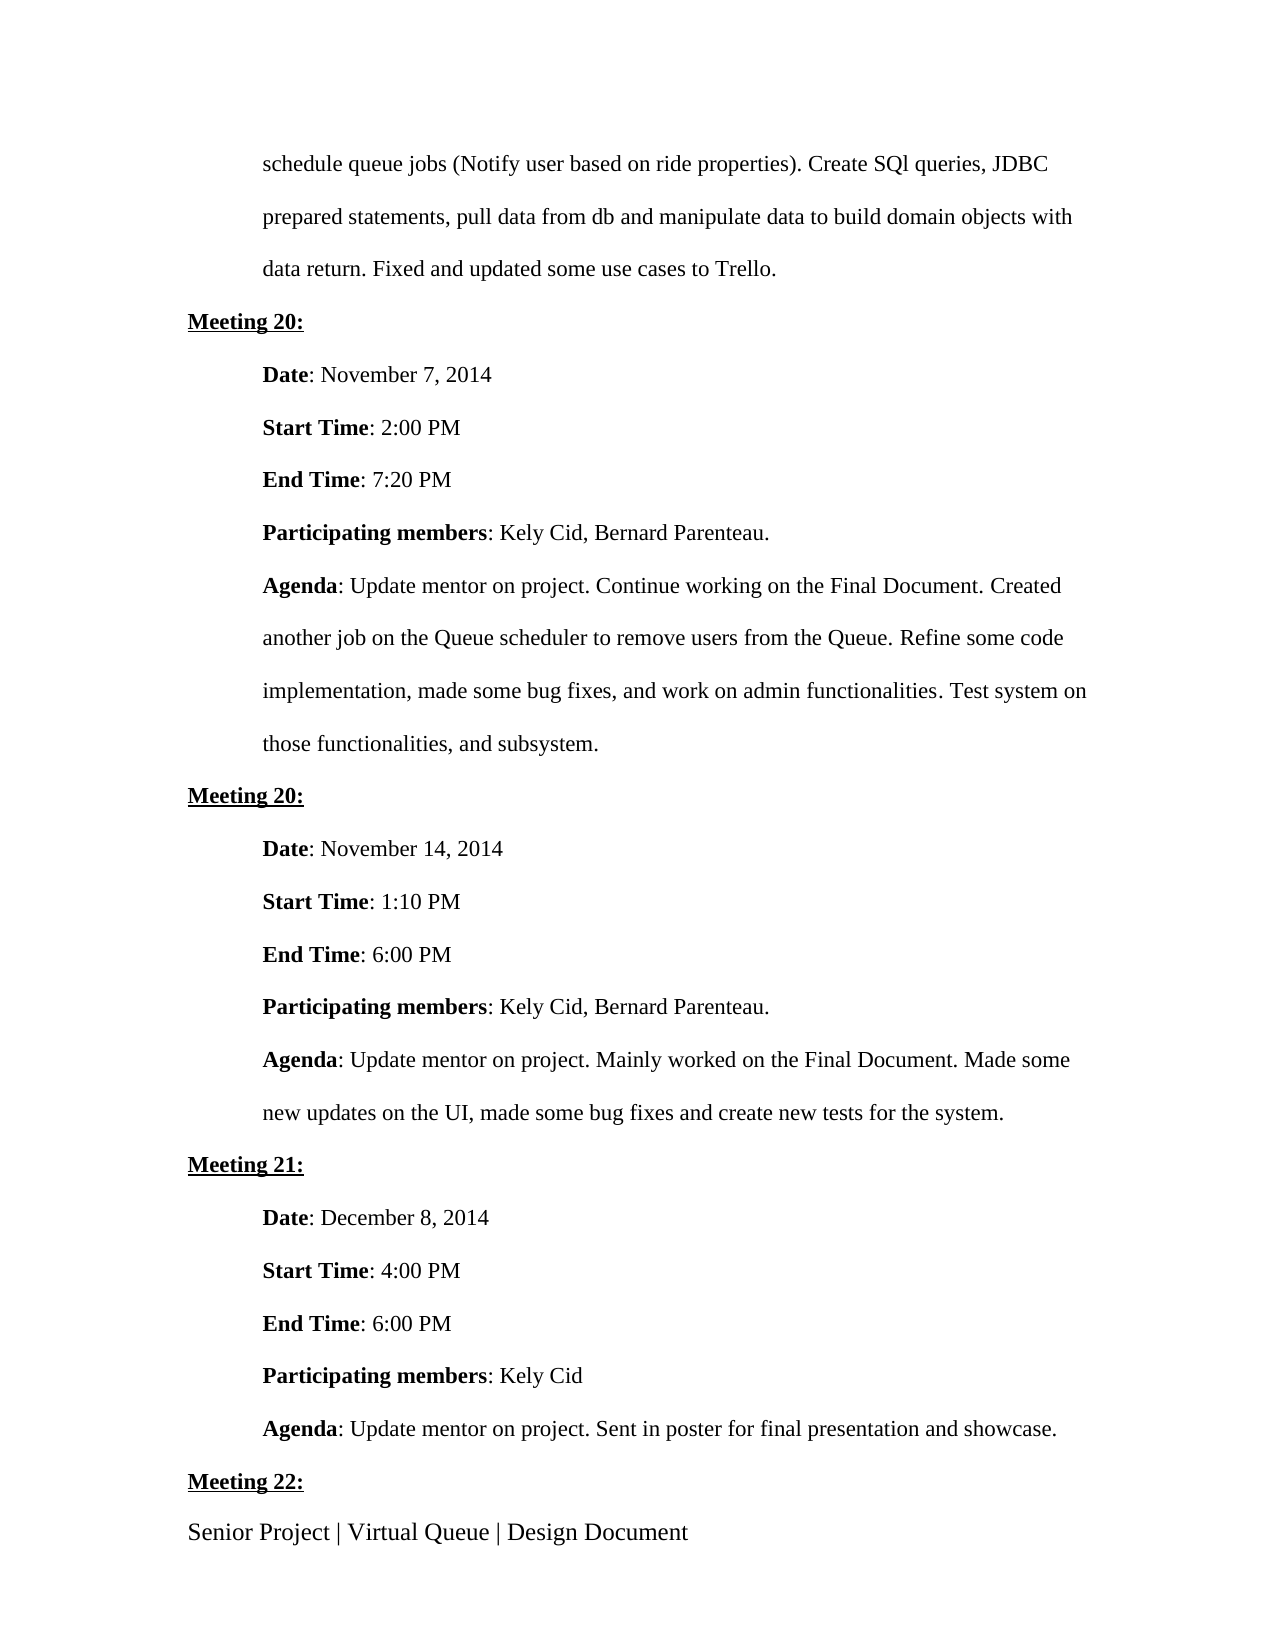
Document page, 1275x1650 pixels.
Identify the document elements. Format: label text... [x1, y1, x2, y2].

text Start Time: 4:00 PM [262, 1257, 1087, 1283]
text End Time: 6:00 PM [262, 941, 1087, 967]
text Date: November 7, 2014 [262, 361, 1087, 387]
text Start Time: 2:00 PM [262, 413, 1087, 440]
text Participating members: Kely Cid, Bernard Parenteau. [262, 993, 1087, 1020]
text Meeting 21: [187, 1151, 1087, 1178]
text End Time: 7:20 PM [262, 466, 1087, 493]
text Meeting 20: [187, 308, 1087, 334]
text End Time: 6:00 PM [262, 1309, 1087, 1336]
text Start Time: 1:10 PM [262, 888, 1087, 914]
text Participating members: Kely Cid, Bernard Parenteau. [262, 519, 1087, 545]
text Meeting 22: [187, 1468, 1087, 1494]
text Date: November 14, 2014 [262, 835, 1087, 862]
text Meeting 20: [187, 782, 1087, 809]
text Agenda: Update mentor on project. Mainly worked on the Final Document. Made some new updates on the UI, made some bug fixes and create new tests for the system. [262, 1046, 1087, 1125]
text Agenda: Update mentor on project. Sent in poster for final presentation and showcase. [262, 1415, 1087, 1441]
text Date: December 8, 2014 [262, 1204, 1087, 1231]
text Agenda: Update mentor on project. Continue working on the Final Document. Created another job on the Queue scheduler to remove users from the Queue. Refine some code implementation, made some bug fixes, and work on admin functionalities. Test system on those functionalities, and subsystem. [262, 572, 1087, 756]
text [262, 150, 1087, 282]
text Participating members: Kely Cid [262, 1362, 1087, 1389]
